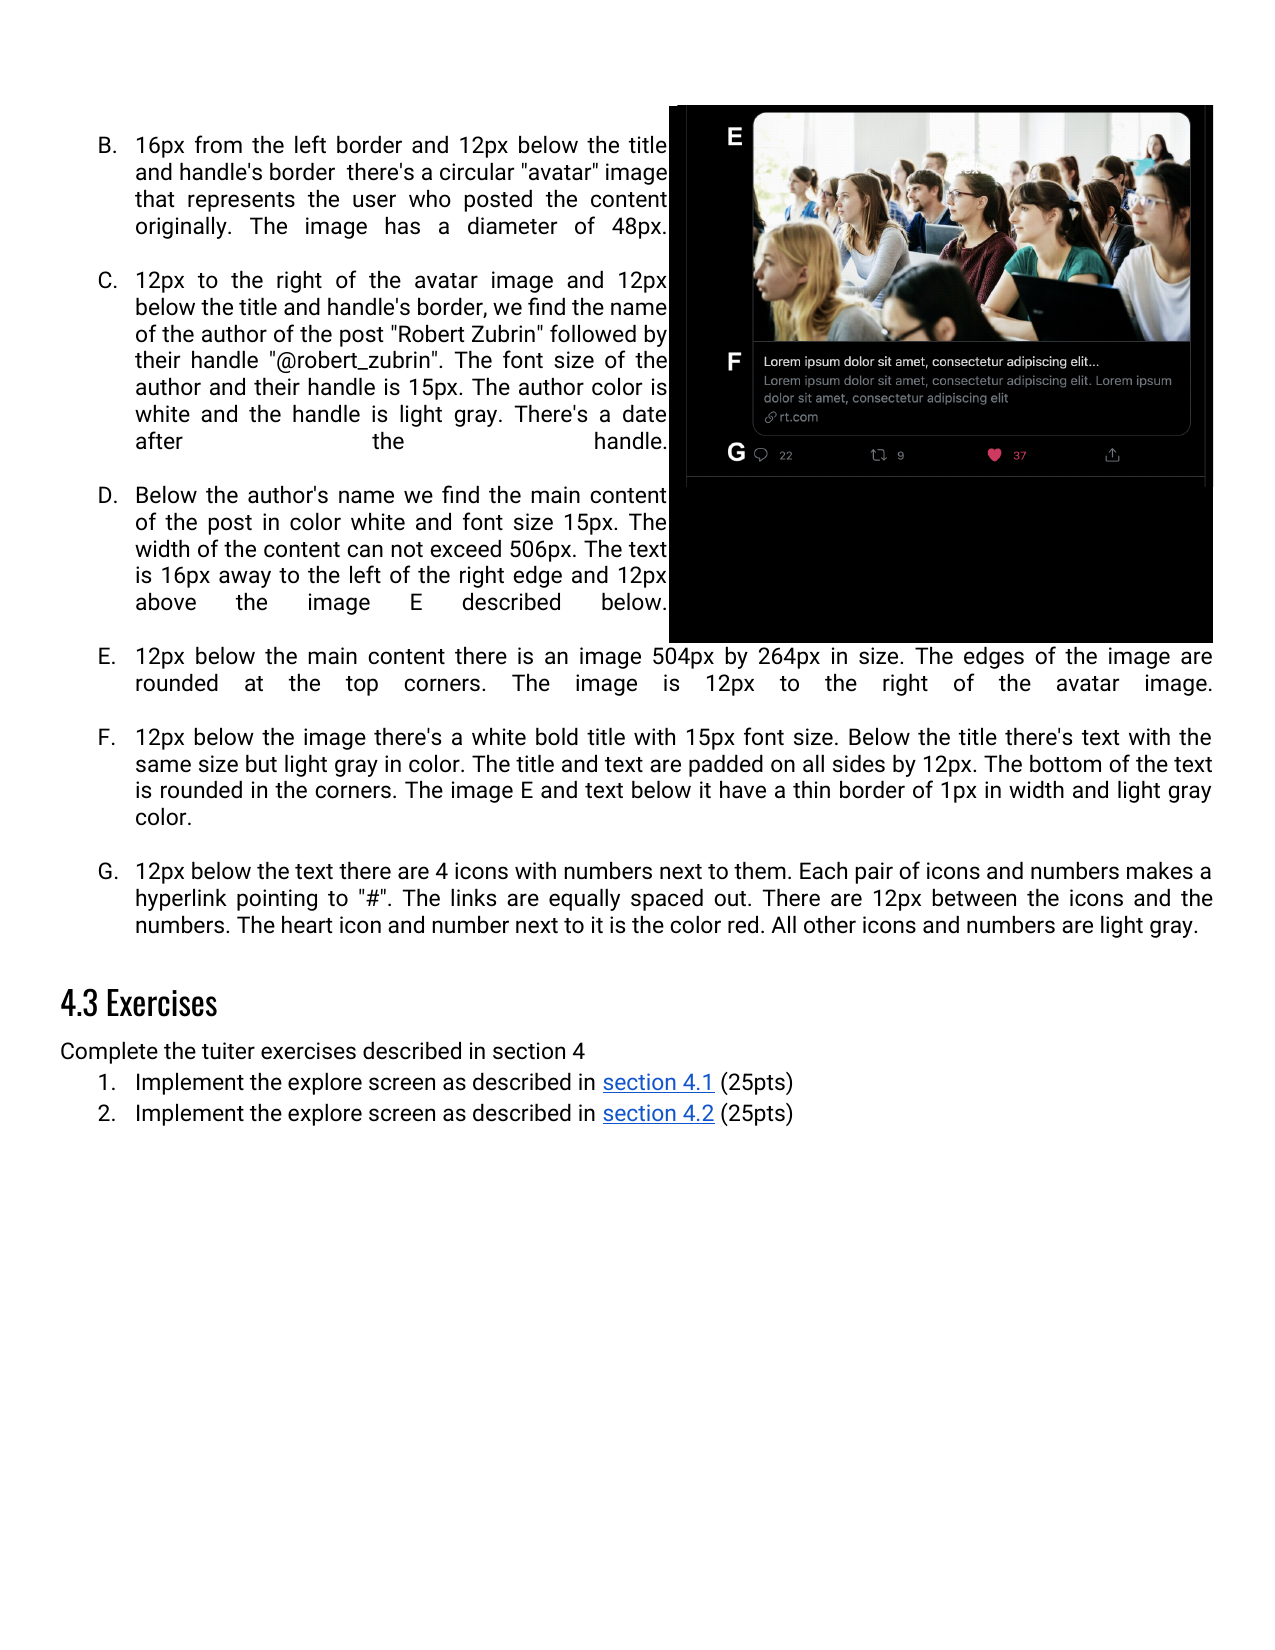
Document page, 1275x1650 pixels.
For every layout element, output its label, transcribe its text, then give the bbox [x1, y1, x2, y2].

list 12px below the image there's a white bold title with 15px font size. Below the title there's text with the same size but light gray in color. The title and text are padded on all sides by 12px. The bottom of the text is rounded in the corners. The image E and text below it have a thin border of 1px in width and light gray color. [97, 724, 1215, 858]
text Complete the tuiter exercises described in section 4 [60, 1038, 1215, 1065]
list 12px below the main content there is an image 504px by 264px in size. The edges of the image are rounded at the top corners. The image is 12px to the right of the avatar image. [97, 643, 1215, 724]
list Implement the explore screen as described in section 4.1 (25pts) [97, 1069, 1215, 1096]
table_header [60, 106, 668, 643]
list 12px below the text there are 4 icons with numbers next to them. Each pair of icons and numbers makes a hyperlink pointing to "#". The links are equally spaced out. There are 12px between the icons and the numbers. The heart icon and number next to it is the color red. All other icons and numbers are light gray. [97, 858, 1215, 939]
picture [677, 105, 1214, 487]
subtitle 4.3 Exercises [60, 976, 1215, 1026]
table_header [669, 106, 1213, 643]
list Implement the explore screen as described in section 4.2 (25pts) [97, 1100, 1215, 1127]
